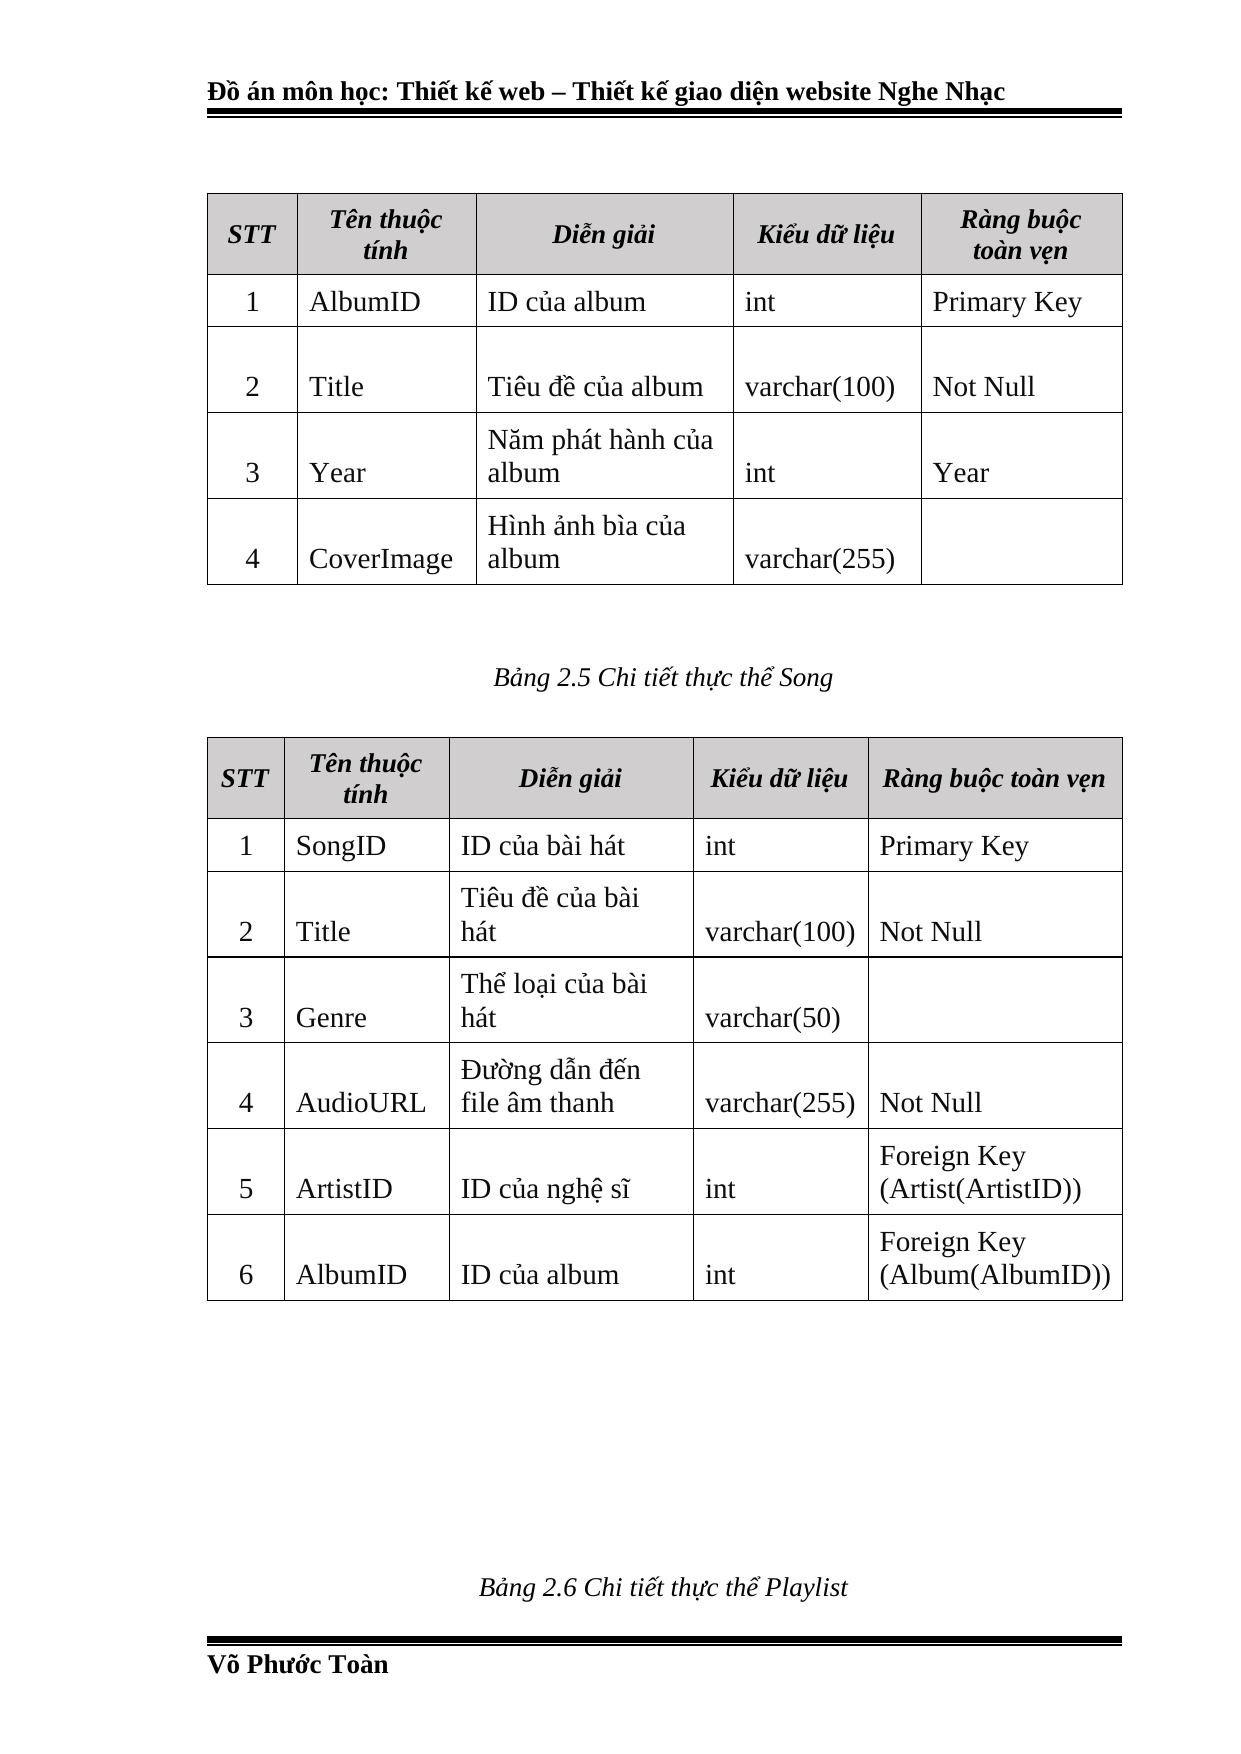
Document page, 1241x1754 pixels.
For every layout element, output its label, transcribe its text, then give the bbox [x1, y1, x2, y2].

table_cell ID của nghệ sĩ [450, 1129, 693, 1214]
table_cell Title [298, 327, 476, 412]
table_cell Primary Key [869, 819, 1122, 871]
table_cell 6 [208, 1215, 284, 1300]
table_cell Foreign Key (Artist(ArtistID)) [869, 1129, 1122, 1214]
table_cell SongID [285, 819, 449, 871]
table_cell Not Null [922, 327, 1122, 412]
text Bảng 2.6 Chi tiết thực thể Playlist [207, 1571, 1122, 1602]
table_header Ràng buộc toàn vẹn [922, 194, 1122, 274]
table_cell int [694, 819, 868, 871]
table_cell 4 [208, 1043, 284, 1128]
table_cell Năm phát hành của album [477, 413, 733, 498]
table_header STT [208, 738, 284, 818]
table_cell varchar(50) [694, 958, 868, 1042]
table_cell Not Null [869, 1043, 1122, 1128]
table_cell Tiêu đề của bài hát [450, 872, 693, 956]
table_cell Title [285, 872, 449, 956]
table_header Kiểu dữ liệu [694, 738, 868, 818]
table_cell Genre [285, 958, 449, 1042]
table_cell 5 [208, 1129, 284, 1214]
table_header Diễn giải [477, 194, 733, 274]
table_header STT [208, 194, 297, 274]
table_cell Đường dẫn đến file âm thanh [450, 1043, 693, 1128]
table_cell 3 [208, 958, 284, 1042]
table_cell Year [298, 413, 476, 498]
table_cell Year [922, 413, 1122, 498]
table_cell Tiêu đề của album [477, 327, 733, 412]
table_cell [869, 958, 1122, 1042]
table_cell [922, 499, 1122, 584]
table_cell 2 [208, 872, 284, 956]
table_cell 1 [208, 275, 297, 326]
table_cell varchar(255) [734, 499, 921, 584]
table_cell int [734, 413, 921, 498]
table_header Kiểu dữ liệu [734, 194, 921, 274]
table_cell 4 [208, 499, 297, 584]
table_cell ID của album [477, 275, 733, 326]
table_header Ràng buộc toàn vẹn [869, 738, 1122, 818]
table_cell varchar(255) [694, 1043, 868, 1128]
table_cell int [734, 275, 921, 326]
text Bảng 2.5 Chi tiết thực thể Song [207, 661, 1122, 692]
table_cell AudioURL [285, 1043, 449, 1128]
table_cell CoverImage [298, 499, 476, 584]
table_cell Thể loại của bài hát [450, 958, 693, 1042]
table_header Diễn giải [450, 738, 693, 818]
table_cell ID của album [450, 1215, 693, 1300]
table_cell Foreign Key (Album(AlbumID)) [869, 1215, 1122, 1300]
table_cell AlbumID [298, 275, 476, 326]
table_cell Primary Key [922, 275, 1122, 326]
table_header Tên thuộc tính [298, 194, 476, 274]
table_cell 3 [208, 413, 297, 498]
table_cell int [694, 1215, 868, 1300]
table_cell Not Null [869, 872, 1122, 956]
table_cell ArtistID [285, 1129, 449, 1214]
table_header Tên thuộc tính [285, 738, 449, 818]
table_cell 1 [208, 819, 284, 871]
table_cell varchar(100) [734, 327, 921, 412]
table_cell int [694, 1129, 868, 1214]
table_cell AlbumID [285, 1215, 449, 1300]
table_cell varchar(100) [694, 872, 868, 956]
table_cell ID của bài hát [450, 819, 693, 871]
table_cell 2 [208, 327, 297, 412]
table_cell Hình ảnh bìa của album [477, 499, 733, 584]
